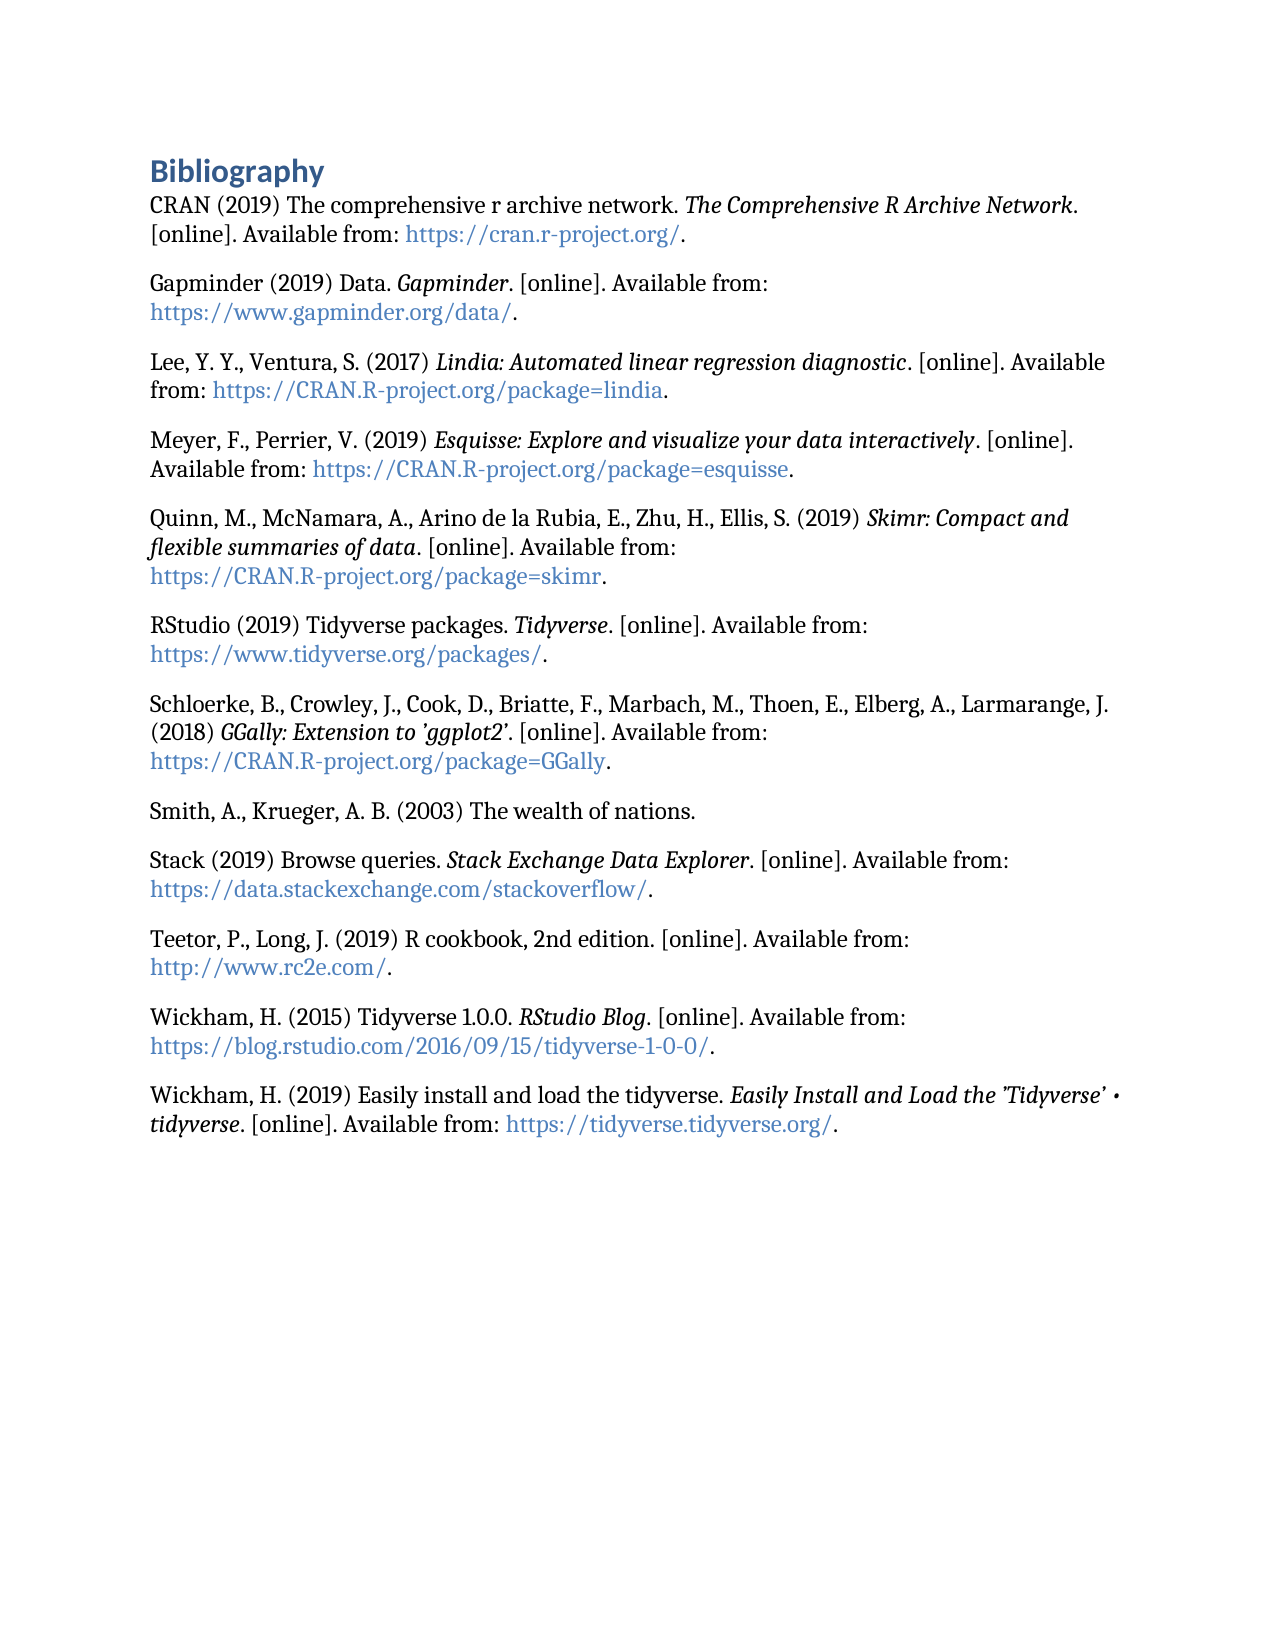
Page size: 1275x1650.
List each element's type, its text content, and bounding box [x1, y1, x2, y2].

text Quinn, M., McNamara, A., Arino de la Rubia, E., Zhu, H., Ellis, S. (2019) Skimr: Compact and flexible summaries of data. [online]. Available from: https://CRAN.R-project.org/package=skimr. [150, 504, 1125, 590]
text Wickham, H. (2019) Easily install and load the tidyverse. Easily Install and Load the ’Tidyverse’ • tidyverse. [online]. Available from: https://tidyverse.tidyverse.org/. [150, 1081, 1125, 1139]
text Stack (2019) Browse queries. Stack Exchange Data Explorer. [online]. Available from: https://data.stackexchange.com/stackoverflow/. [150, 846, 1125, 904]
text RStudio (2019) Tidyverse packages. Tidyverse. [online]. Available from: https://www.tidyverse.org/packages/. [150, 611, 1125, 669]
text Teetor, P., Long, J. (2019) R cookbook, 2nd edition. [online]. Available from: http://www.rc2e.com/. [150, 924, 1125, 982]
subtitle Bibliography [150, 150, 1125, 191]
text Gapminder (2019) Data. Gapminder. [online]. Available from: https://www.gapminder.org/data/. [150, 269, 1125, 327]
text Wickham, H. (2015) Tidyverse 1.0.0. RStudio Blog. [online]. Available from: https://blog.rstudio.com/2016/09/15/tidyverse-1-0-0/. [150, 1003, 1125, 1060]
text Smith, A., Krueger, A. B. (2003) The wealth of nations. [150, 797, 1125, 825]
text Lee, Y. Y., Ventura, S. (2017) Lindia: Automated linear regression diagnostic. [online]. Available from: https://CRAN.R-project.org/package=lindia. [150, 347, 1125, 405]
text Meyer, F., Perrier, V. (2019) Esquisse: Explore and visualize your data interactively. [online]. Available from: https://CRAN.R-project.org/package=esquisse. [150, 426, 1125, 483]
text Schloerke, B., Crowley, J., Cook, D., Briatte, F., Marbach, M., Thoen, E., Elberg, A., Larmarange, J. (2018) GGally: Extension to ’ggplot2’. [online]. Available from: https://CRAN.R-project.org/package=GGally. [150, 689, 1125, 776]
text CRAN (2019) The comprehensive r archive network. The Comprehensive R Archive Network. [online]. Available from: https://cran.r-project.org/. [150, 191, 1125, 248]
